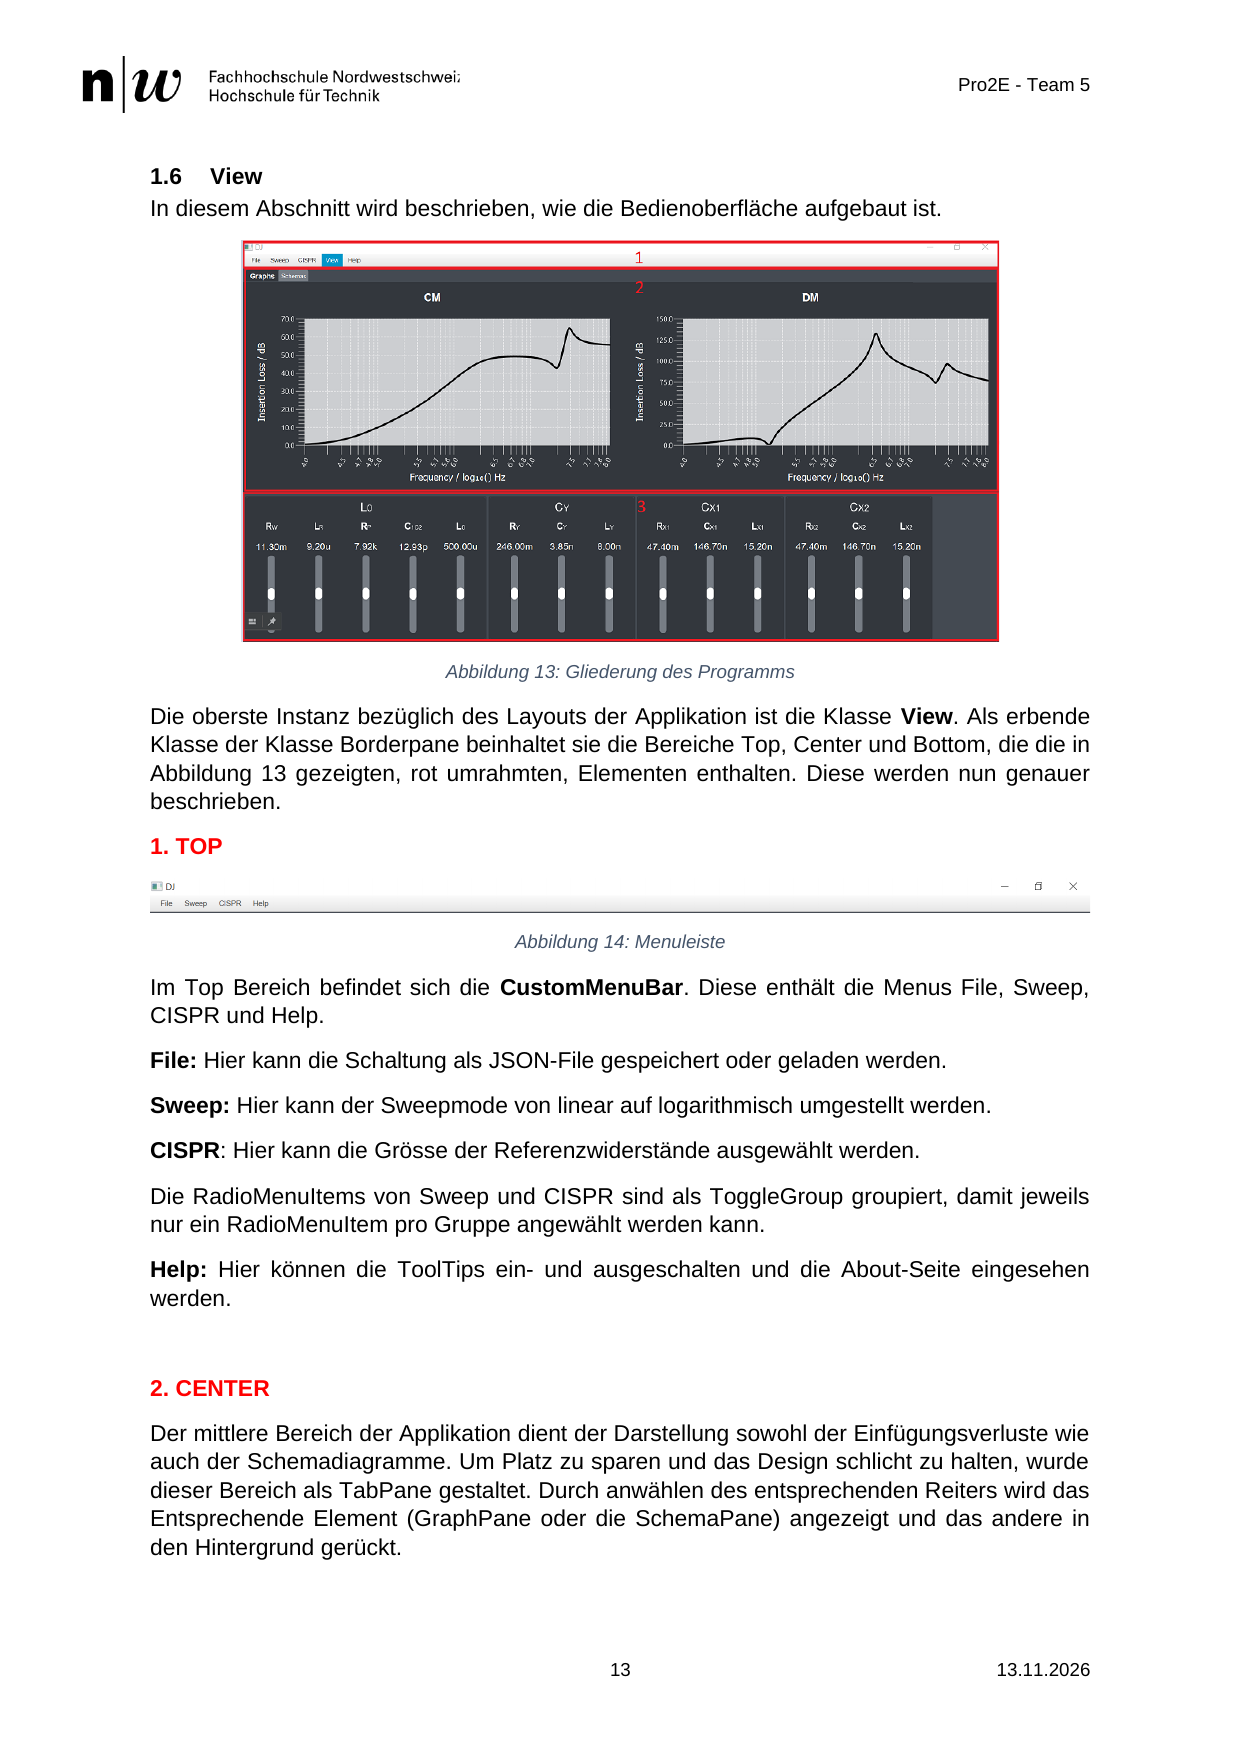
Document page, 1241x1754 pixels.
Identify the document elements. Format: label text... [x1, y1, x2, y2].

text Der mittlere Bereich der Applikation dient der Darstellung sowohl der Einfügungsverluste wie auch der Schemadiagramme. Um Platz zu sparen und das Design schlicht zu halten, wurde dieser Bereich als TabPane gestaltet. Durch anwählen des entsprechenden Reiters wird das Entsprechende Element (GraphPane oder die SchemaPane) angezeigt und das andere in den Hintergrund gerückt. [150, 1420, 1090, 1560]
picture [150, 878, 1091, 913]
text Help: Hier können die ToolTips ein- und ausgeschalten und die About-Seite eingesehen werden. [150, 1256, 1090, 1311]
picture [241, 240, 1000, 642]
subtitle View [150, 163, 262, 189]
text Im Top Bereich befindet sich die CustomMenuBar. Diese enthält die Menus File, Sweep, CISPR und Help. [150, 974, 1090, 1028]
text Sweep: Hier kann der Sweepmode von linear auf logarithmisch umgestellt werden. [150, 1092, 1090, 1119]
text 2. CENTER [150, 1375, 1090, 1401]
text File: Hier kann die Schaltung als JSON-File gespeichert oder geladen werden. [150, 1047, 1090, 1074]
text CISPR: Hier kann die Grösse der Referenzwiderstände ausgewählt werden. [150, 1137, 1090, 1164]
text Die RadioMenuItems von Sweep und CISPR sind als ToggleGroup groupiert, damit jeweils nur ein RadioMenuItem pro Gruppe angewählt werden kann. [150, 1183, 1090, 1237]
text In diesem Abschnitt wird beschrieben, wie die Bedienoberfläche aufgebaut ist. [150, 195, 1090, 221]
text Abbildung 14: Menuleiste [150, 931, 1090, 953]
text Die oberste Instanz bezüglich des Layouts der Applikation ist die Klasse View. Als erbende Klasse der Klasse Borderpane beinhaltet sie die Bereiche Top, Center und Bottom, die die in Abbildung 13 gezeigten, rot umrahmten, Elementen enthalten. Diese werden nun genauer beschrieben. [150, 703, 1090, 814]
text Abbildung 13: Gliederung des Programms [150, 660, 1090, 682]
picture [81, 56, 460, 113]
text 1. TOP [150, 833, 1090, 859]
